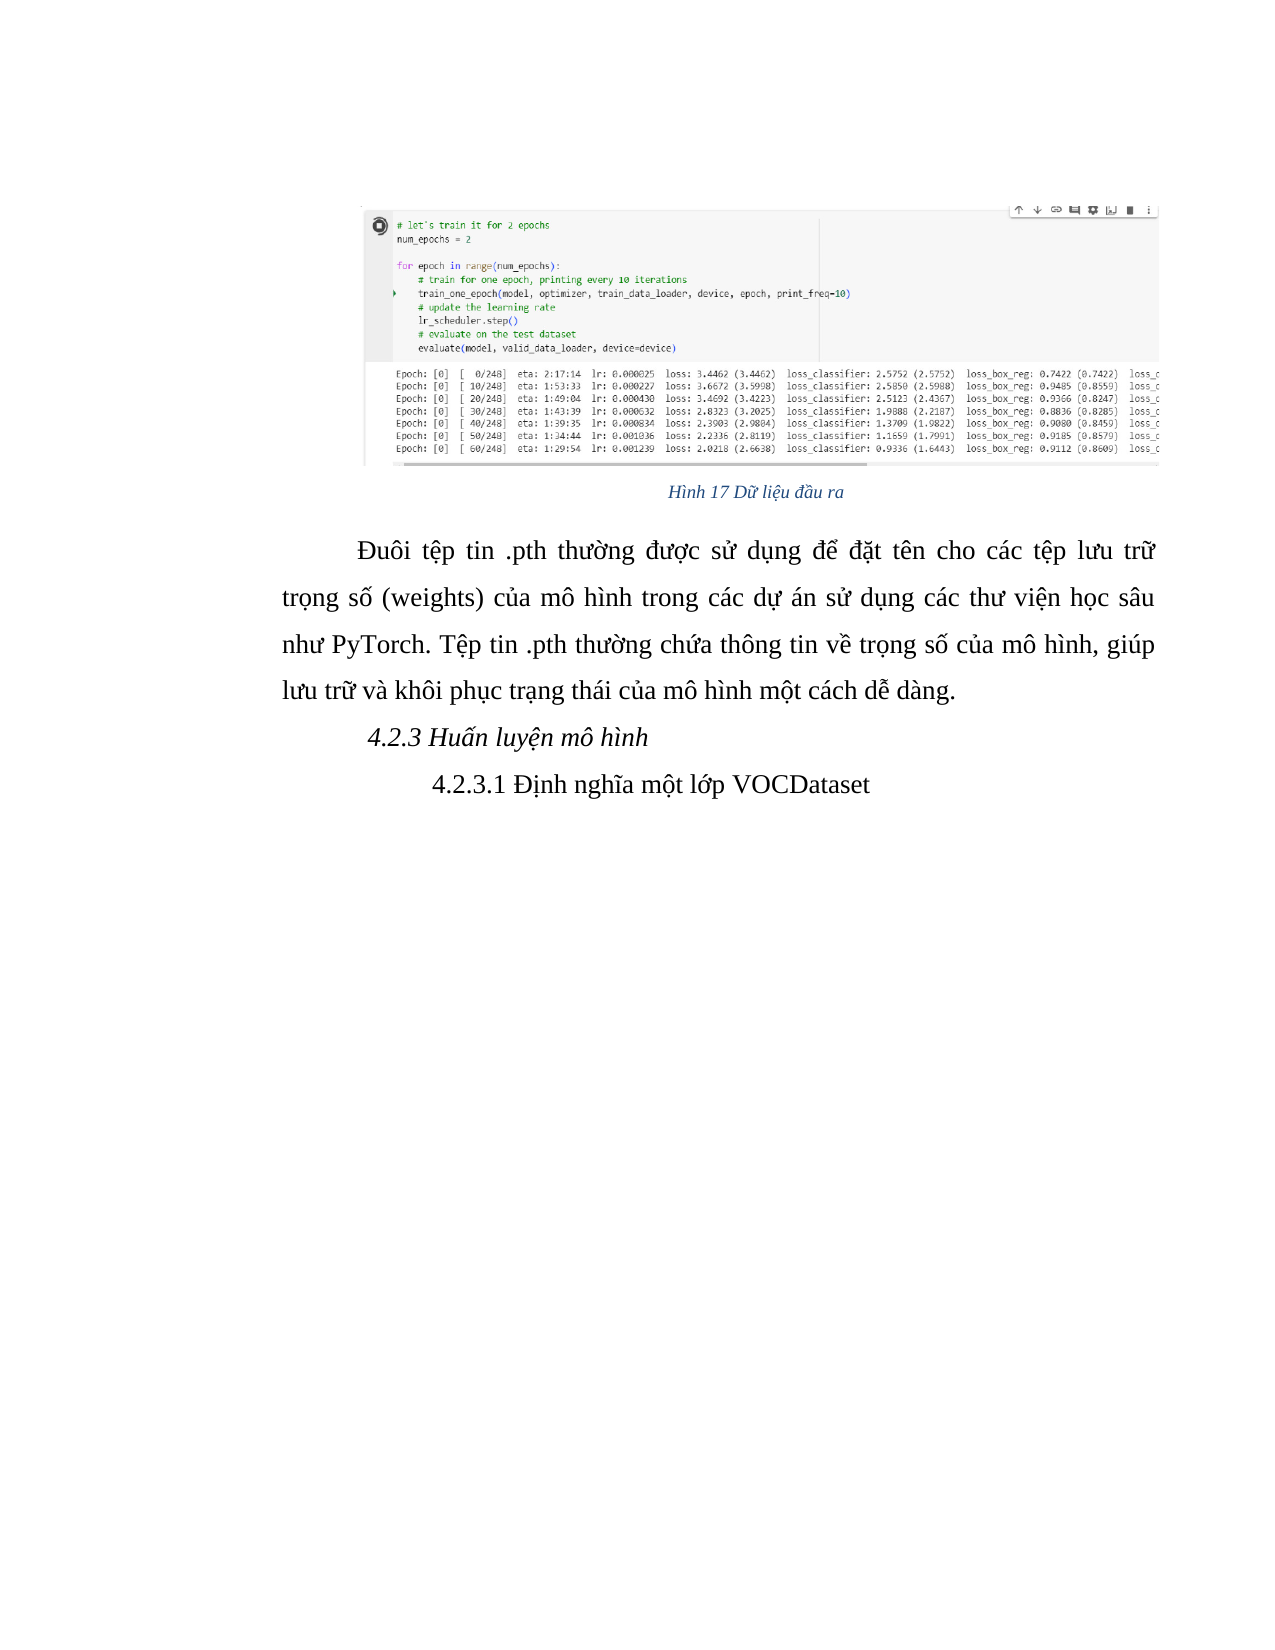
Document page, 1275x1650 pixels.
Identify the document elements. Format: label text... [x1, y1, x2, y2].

subtitle 4.2.3.1 Định nghĩa một lớp VOCDataset [329, 768, 1157, 799]
subtitle 4.2.3 Huấn luyện mô hình [367, 721, 1157, 752]
text Đuôi tệp tin .pth thường được sử dụng để đặt tên cho các tệp lưu trữ trọng số (weights) của mô hình trong các dự án sử dụng các thư viện học sâu như PyTorch. Tệp tin .pth thường chứa thông tin về trọng số của mô hình, giúp lưu trữ và khôi phục trạng thái của mô hình một cách dễ dàng. [282, 534, 1157, 706]
picture [356, 206, 1160, 466]
text Hình 17 Dữ liệu đầu ra [282, 481, 1157, 503]
